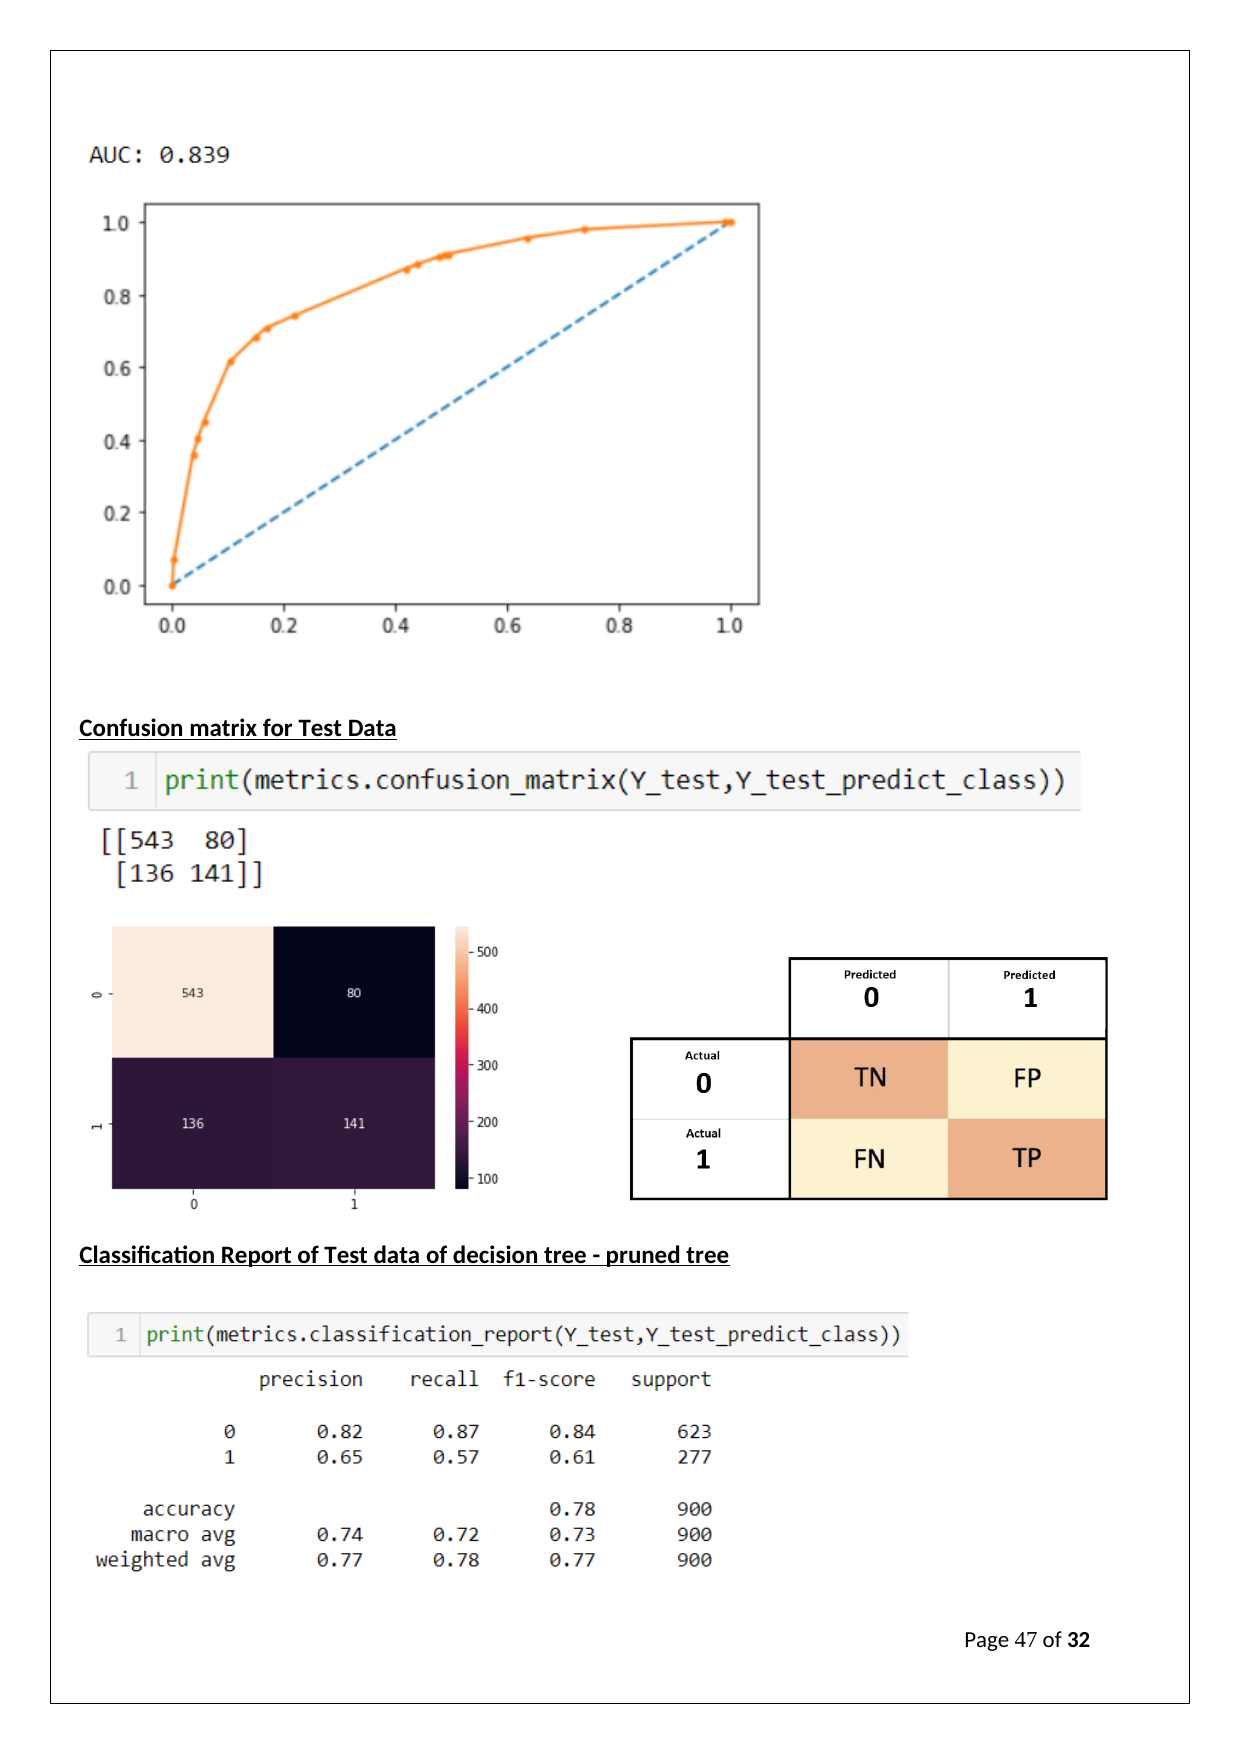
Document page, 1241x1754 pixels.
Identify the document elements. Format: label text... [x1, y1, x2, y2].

picture [79, 141, 787, 652]
picture [626, 953, 1114, 1207]
text Confusion matrix for Test Data [79, 712, 1093, 743]
picture [79, 1300, 909, 1615]
text Classification Report of Test data of decision tree - pruned tree [79, 1239, 1093, 1269]
picture [79, 743, 1081, 1239]
